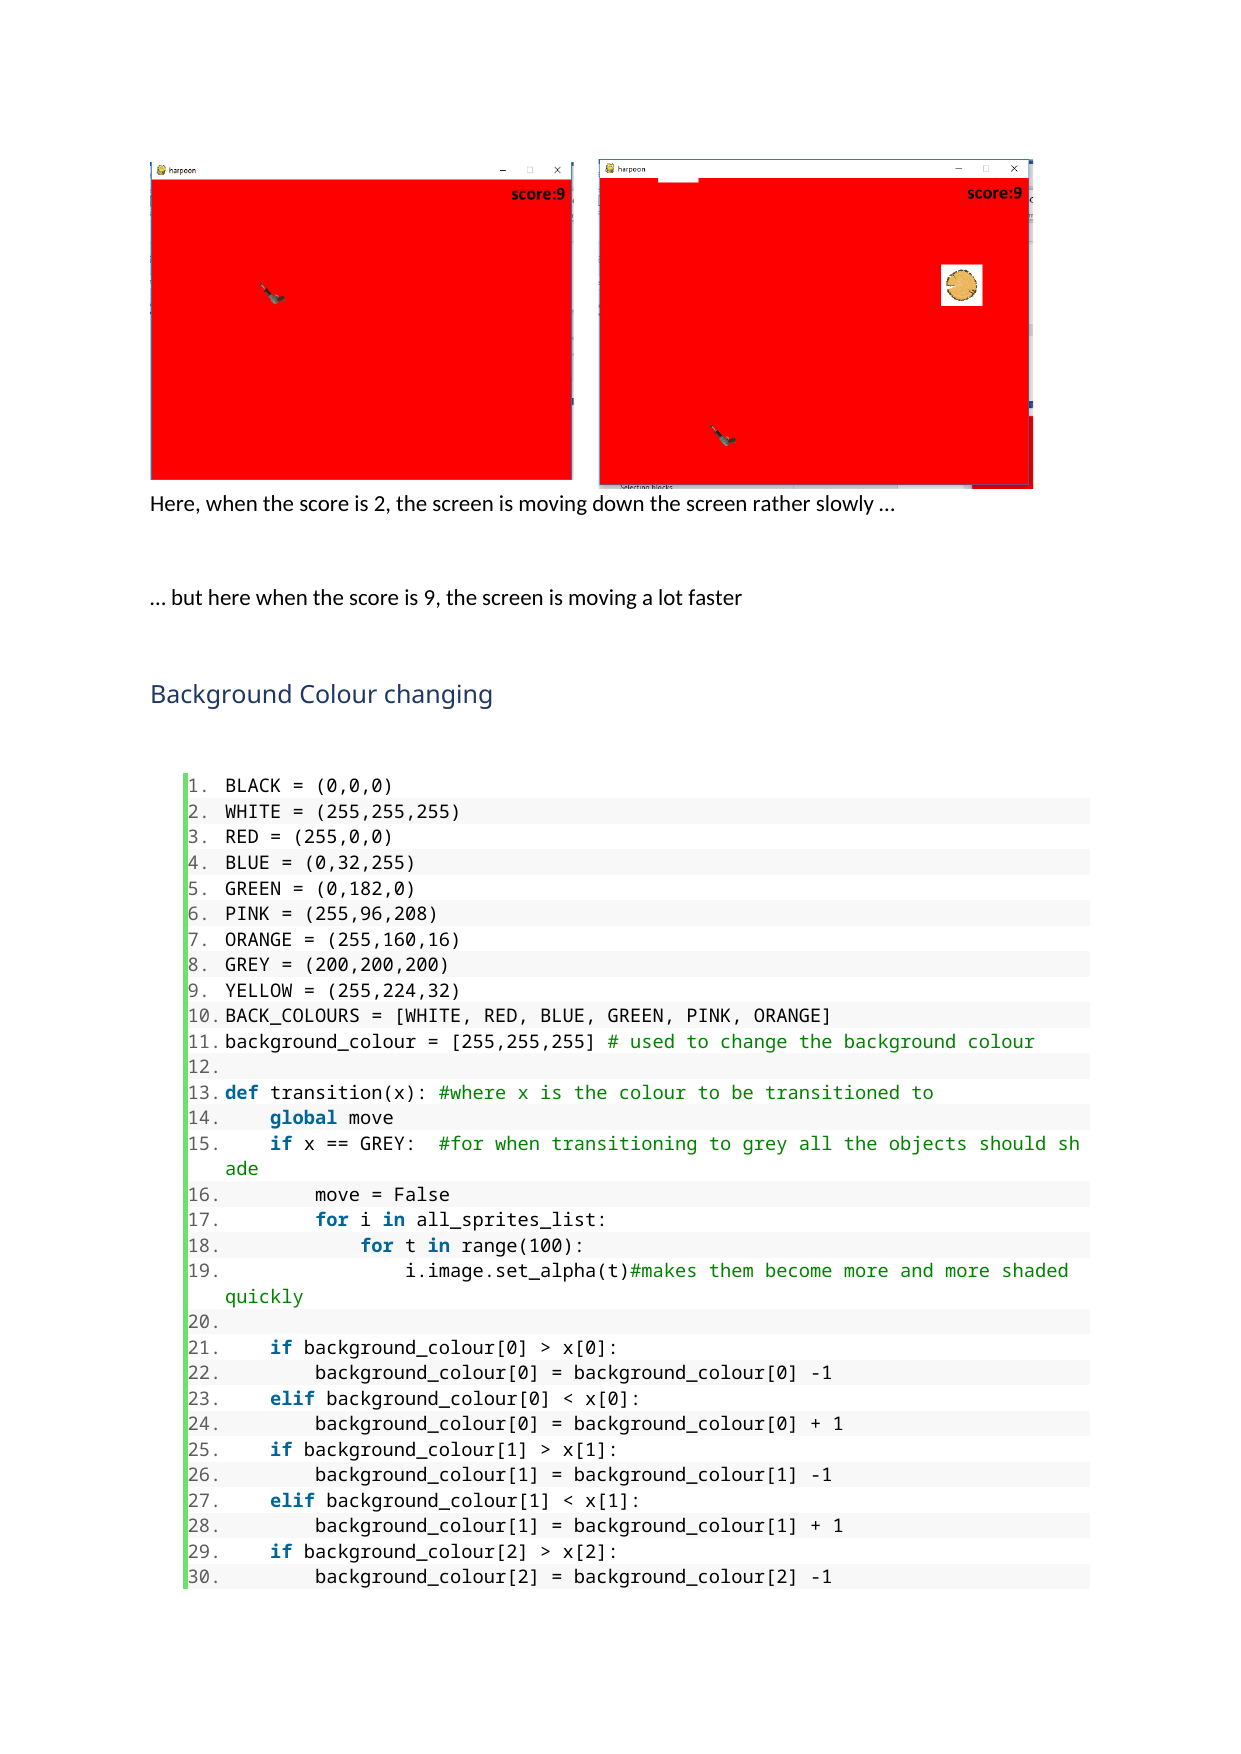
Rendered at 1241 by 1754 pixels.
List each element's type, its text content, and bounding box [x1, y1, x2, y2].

list YELLOW = (255,224,32) [188, 977, 1090, 1002]
list i.image.set_alpha(t)#makes them become more and more shaded quickly [188, 1258, 1090, 1309]
text … but here when the score is 9, the screen is moving a lot faster [150, 583, 1090, 611]
list PINK = (255,96,208) [188, 900, 1090, 926]
list BACK_COLOURS = [WHITE, RED, BLUE, GREEN, PINK, ORANGE] [188, 1002, 1090, 1028]
picture [598, 159, 1034, 489]
list elif background_colour[0] < x[0]: [188, 1385, 1090, 1411]
list background_colour[1] = background_colour[1] -1 [188, 1462, 1090, 1487]
list background_colour[0] = background_colour[0] + 1 [188, 1411, 1090, 1436]
list WHITE = (255,255,255) [188, 798, 1090, 824]
list elif background_colour[1] < x[1]: [188, 1487, 1090, 1513]
list BLACK = (0,0,0) [188, 773, 1090, 798]
list background_colour[2] = background_colour[2] -1 [188, 1564, 1090, 1589]
list for t in range(100): [188, 1232, 1090, 1258]
subtitle Background Colour changing [150, 677, 1090, 711]
list background_colour[1] = background_colour[1] + 1 [188, 1513, 1090, 1538]
list if background_colour[1] > x[1]: [188, 1436, 1090, 1462]
list background_colour[0] = background_colour[0] -1 [188, 1360, 1090, 1385]
picture [150, 162, 574, 480]
list def transition(x): #where x is the colour to be transitioned to [188, 1079, 1090, 1104]
list BLUE = (0,32,255) [188, 849, 1090, 875]
list GREY = (200,200,200) [188, 951, 1090, 977]
list RED = (255,0,0) [188, 824, 1090, 849]
list if x == GREY: #for when transitioning to grey all the objects should shade [188, 1130, 1090, 1181]
list move = False [188, 1181, 1090, 1207]
list for i in all_sprites_list: [188, 1207, 1090, 1232]
list global move [188, 1104, 1090, 1130]
list if background_colour[0] > x[0]: [188, 1334, 1090, 1360]
list GREEN = (0,182,0) [188, 875, 1090, 900]
list if background_colour[2] > x[2]: [188, 1538, 1090, 1564]
list background_colour = [255,255,255] # used to change the background colour [188, 1028, 1090, 1053]
list ORANGE = (255,160,16) [188, 926, 1090, 951]
